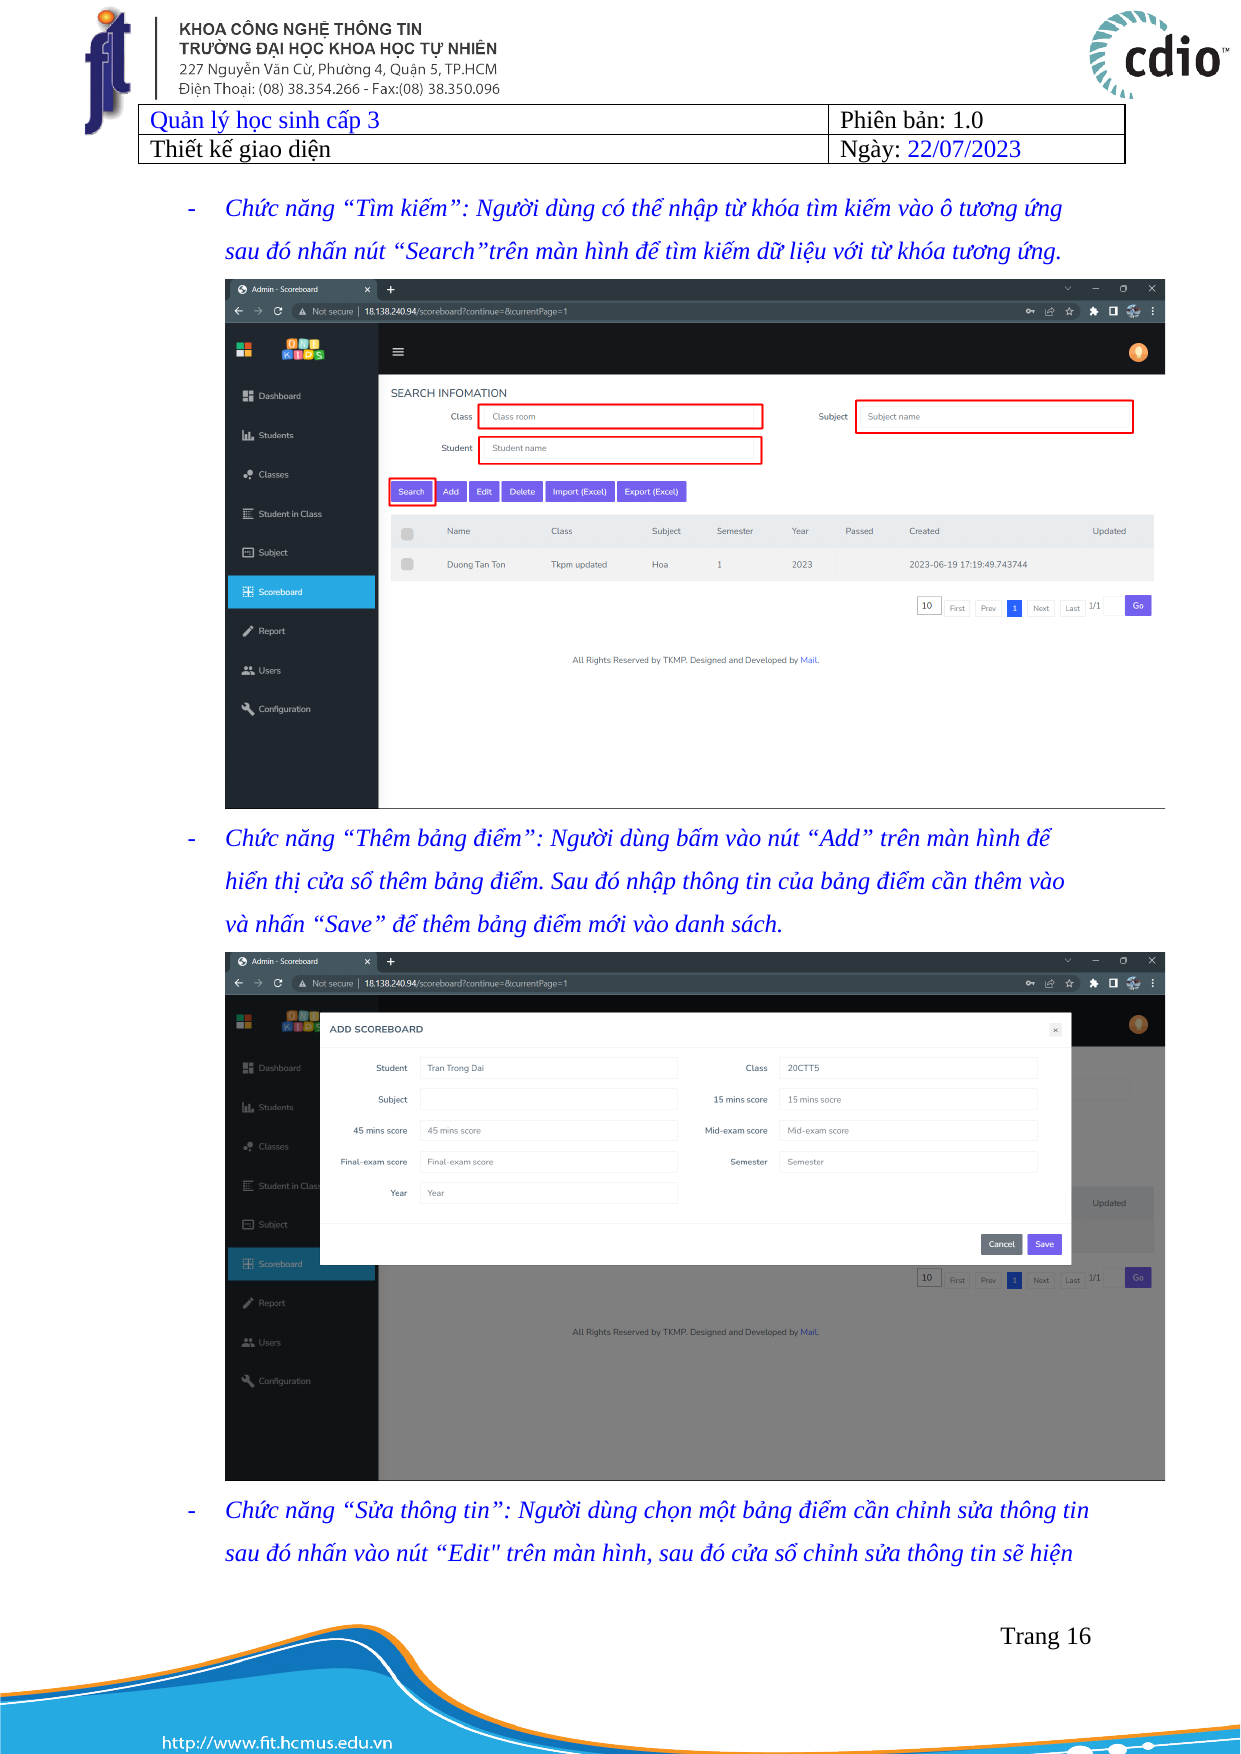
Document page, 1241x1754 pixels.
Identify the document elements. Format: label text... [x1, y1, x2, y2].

picture [225, 952, 1166, 1481]
list Chức năng “Tìm kiếm”: Người dùng có thể nhập từ khóa tìm kiếm vào ô tương ứng sau đó nhấn nút “Search”trên màn hình để tìm kiếm dữ liệu với từ khóa tương ứng. [187, 193, 1090, 265]
picture [139, 105, 828, 134]
picture [829, 135, 1124, 159]
picture [225, 279, 1166, 809]
picture [61, 0, 1241, 159]
list Chức năng “Thêm bảng điểm”: Người dùng bấm vào nút “Add” trên màn hình để hiển thị cửa sổ thêm bảng điểm. Sau đó nhập thông tin của bảng điểm cần thêm vào và nhấn “Save” để thêm bảng điểm mới vào danh sách. [187, 823, 1090, 938]
picture [139, 135, 828, 159]
picture [829, 105, 1124, 134]
picture [0, 1621, 1241, 1754]
